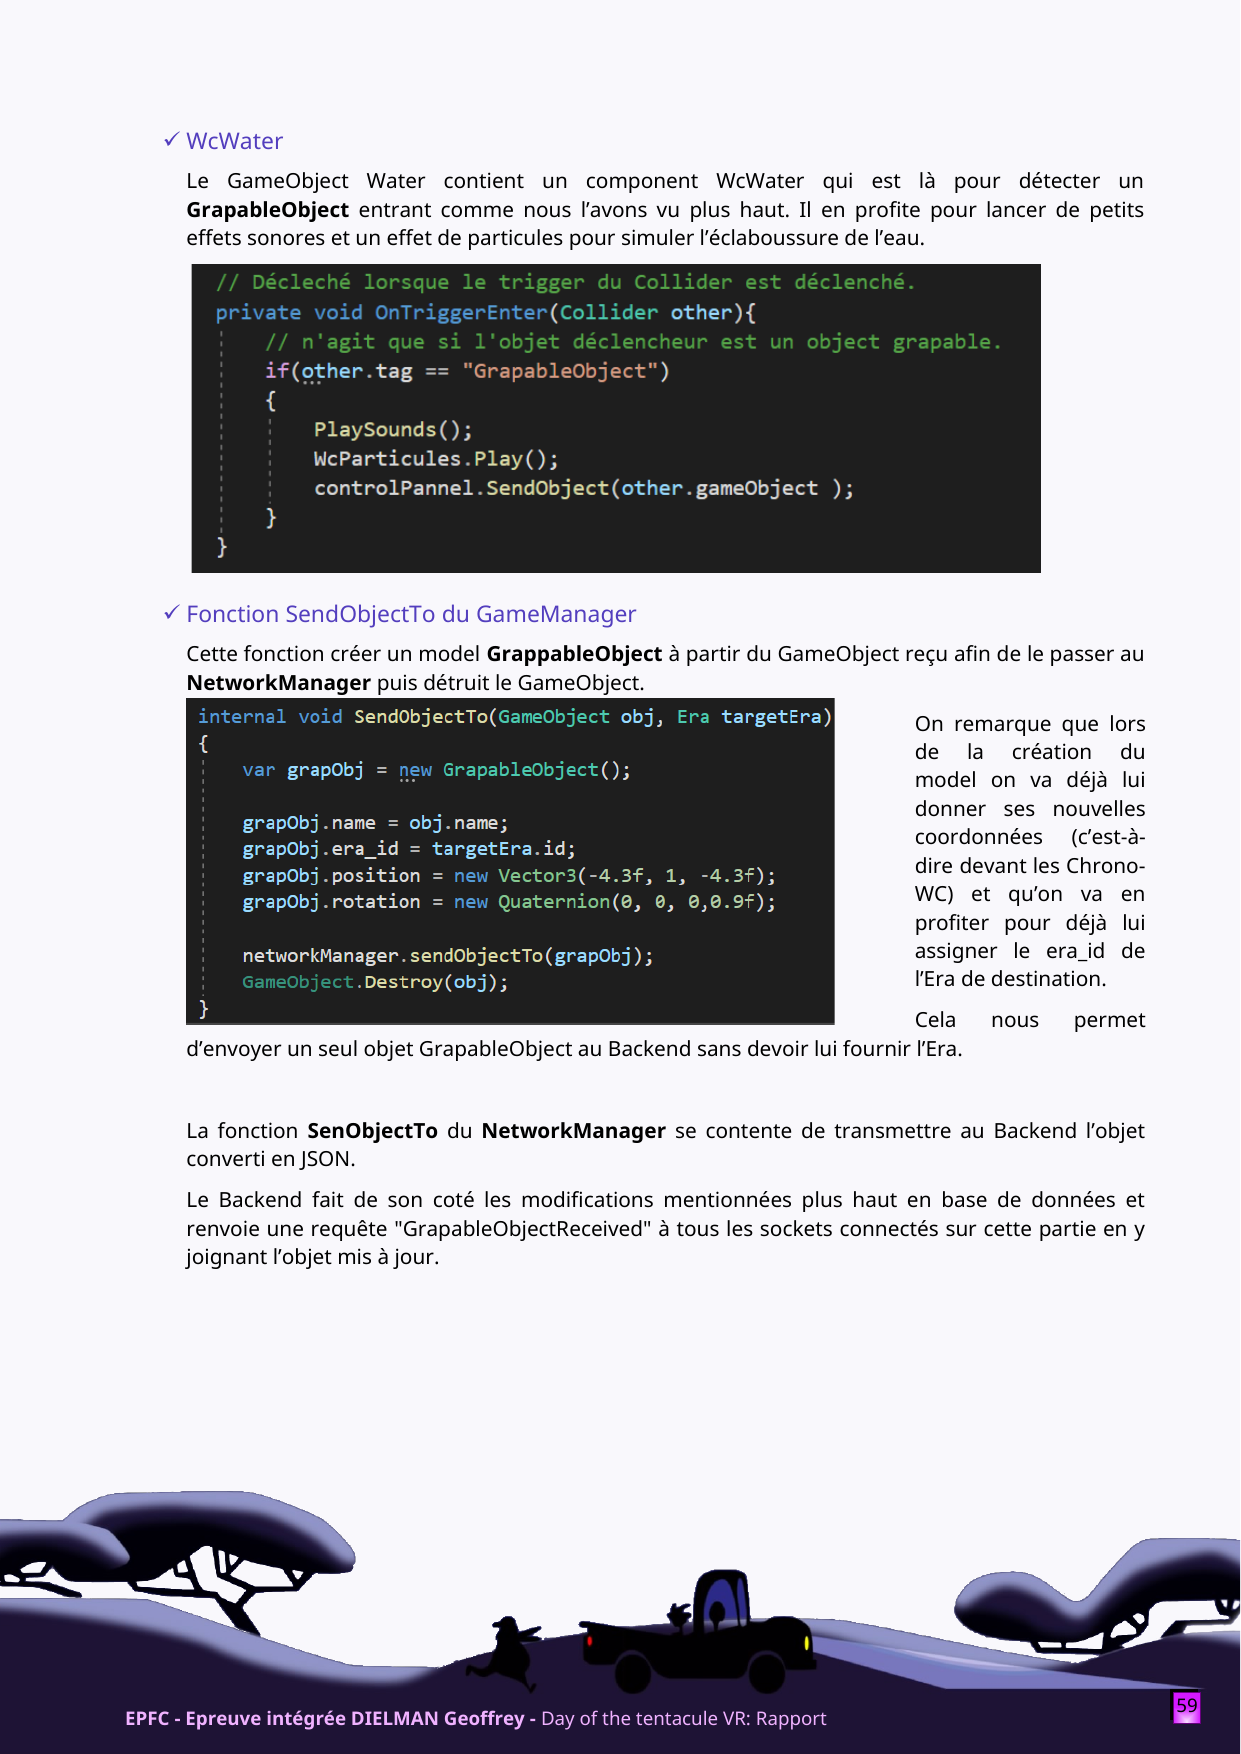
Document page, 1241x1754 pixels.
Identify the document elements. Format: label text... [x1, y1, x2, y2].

text Cette fonction créer un model GrappableObject à partir du GameObject reçu afin de le passer au NetworkManager puis détruit le GameObject. [186, 639, 1146, 696]
text Le GameObject Water contient un component WcWater qui est là pour détecter un GrapableObject entrant comme nous l’avons vu plus haut. Il en profite pour lancer de petits effets sonores et un effet de particules pour simuler l’éclaboussure de l’eau. [186, 166, 1146, 252]
text On remarque que lors de la création du model on va déjà lui donner ses nouvelles coordonnées (c’est-à-dire devant les Chrono-WC) et qu’on va en profiter pour déjà lui assigner le era_id de l’Era de destination. [835, 709, 1146, 993]
picture [186, 698, 835, 1025]
text Cela nous permet d’envoyer un seul objet GrapableObject au Backend sans devoir lui fournir l’Era. [186, 1006, 1146, 1062]
picture [191, 264, 1041, 573]
picture [0, 1480, 1241, 1754]
subtitle Fonction SendObjectTo du GameManager [162, 598, 1146, 629]
text La fonction SenObjectTo du NetworkManager se contente de transmettre au Backend l’objet converti en JSON. [186, 1116, 1146, 1173]
subtitle WcWater [162, 124, 1146, 156]
text Le Backend fait de son coté les modifications mentionnées plus haut en base de données et renvoie une requête "GrapableObjectReceived" à tous les sockets connectés sur cette partie en y joignant l’objet mis à jour. [186, 1185, 1146, 1271]
